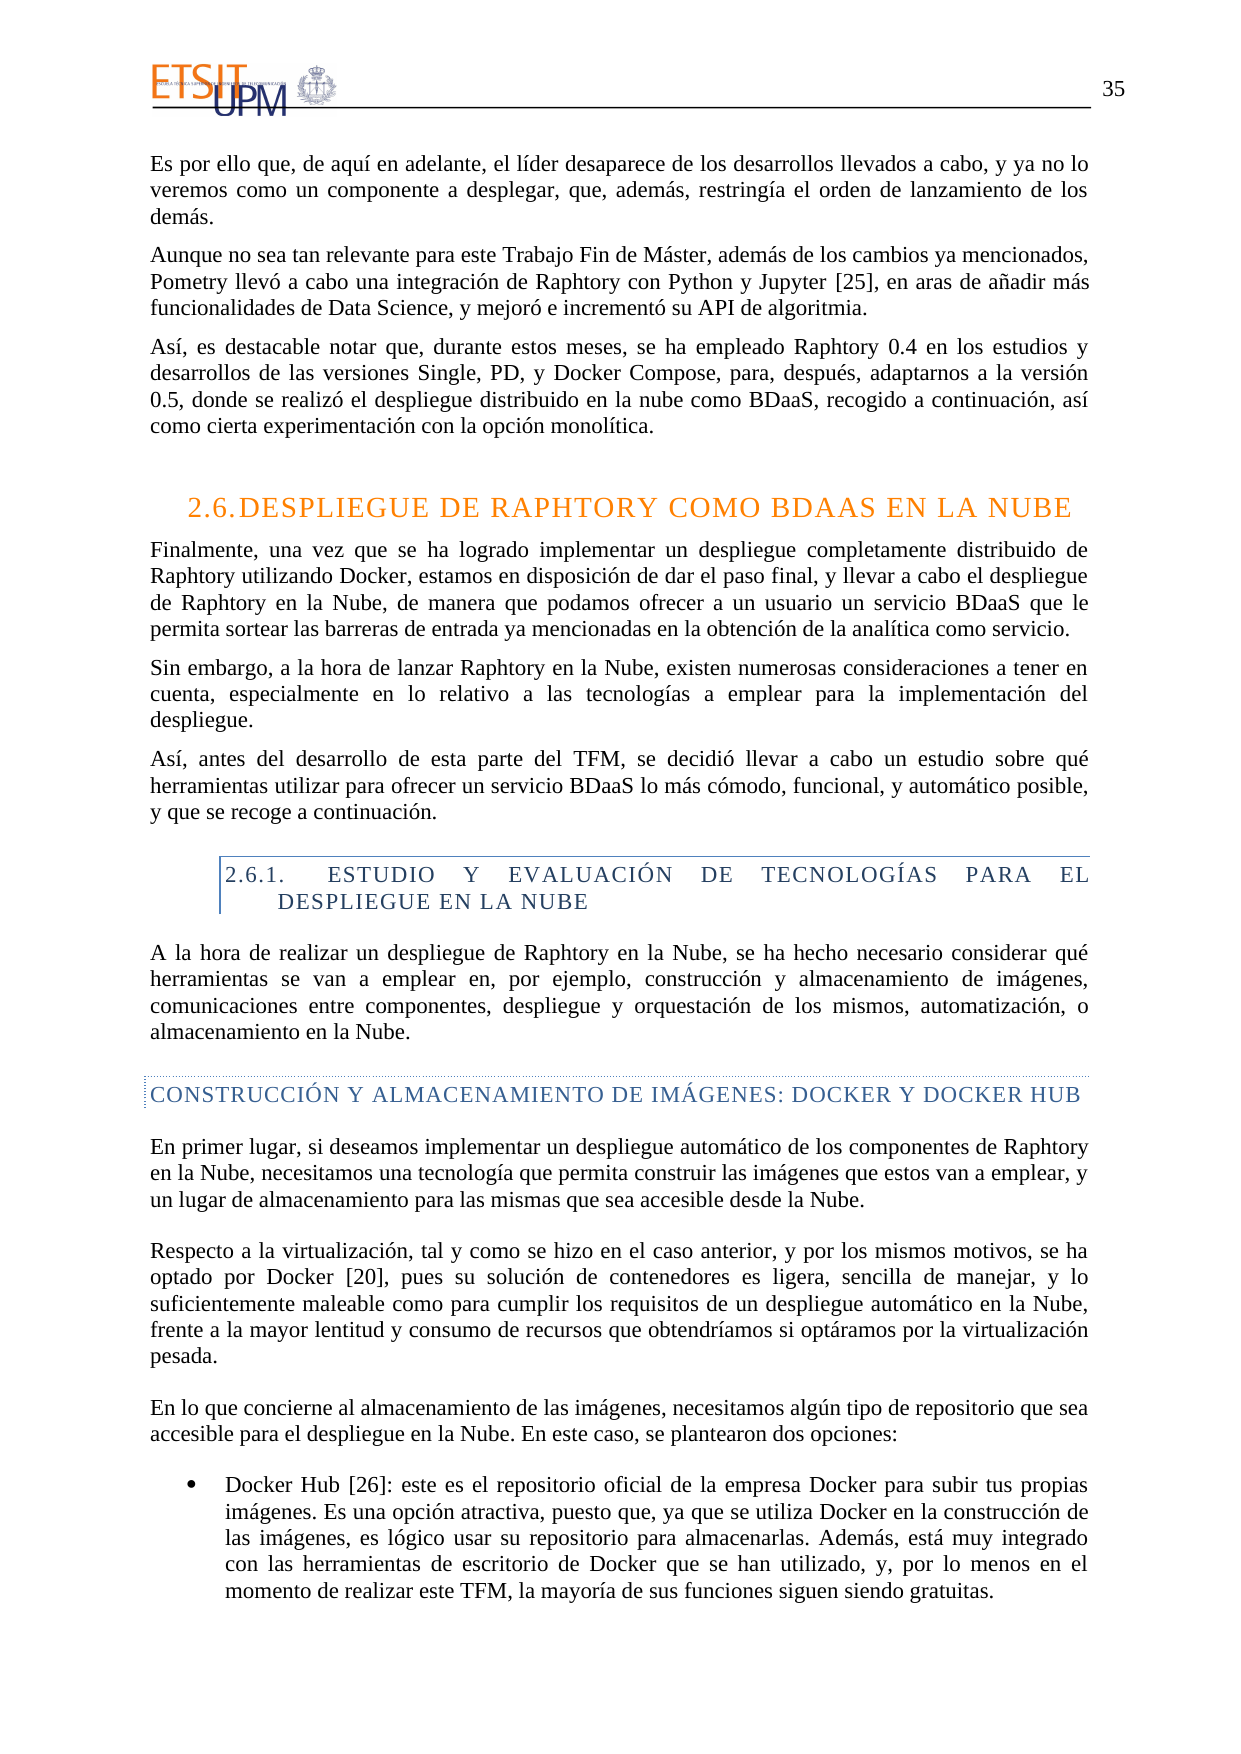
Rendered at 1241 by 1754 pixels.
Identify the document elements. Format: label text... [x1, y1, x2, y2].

picture [151, 63, 338, 117]
list Docker Hub : este es el repositorio oficial de la empresa Docker para subir tus propias imágenes. Es una opción atractiva, puesto que, ya que se utiliza Docker en la construcción de las imágenes, es lógico usar su repositorio para almacenarlas. Además, está muy integrado con las herramientas de escritorio de Docker que se han utilizado, y, por lo menos en el momento de realizar este TFM, la mayoría de sus funciones siguen siendo gratuitas. [187, 1471, 1090, 1603]
subtitle Construcción y almacenamiento de imágenes: Docker y Docker Hub [144, 1076, 1090, 1108]
text A la hora de realizar un despliegue de Raphtory en la Nube, se ha hecho necesario considerar qué herramientas se van a emplear en, por ejemplo, construcción y almacenamiento de imágenes, comunicaciones entre componentes, despliegue y orquestación de los mismos, automatización, o almacenamiento en la Nube. [150, 939, 1090, 1044]
text En primer lugar, si deseamos implementar un despliegue automático de los componentes de Raphtory en la Nube, necesitamos una tecnología que permita construir las imágenes que estos van a emplear, y un lugar de almacenamiento para las mismas que sea accesible desde la Nube. [150, 1133, 1090, 1212]
text Así, antes del desarrollo de esta parte del TFM, se decidió llevar a cabo un estudio sobre qué herramientas utilizar para ofrecer un servicio BDaaS lo más cómodo, funcional, y automático posible, y que se recoge a continuación. [150, 745, 1090, 824]
subtitle Estudio y evaluación de tecnologías para el despliegue en la nube [221, 857, 1090, 914]
subtitle Despliegue de Raphtory como BDaaS en la Nube [187, 490, 1090, 523]
text Así, es destacable notar que, durante estos meses, se ha empleado Raphtory 0.4 en los estudios y desarrollos de las versiones Single, PD, y Docker Compose, para, después, adaptarnos a la versión 0.5, donde se realizó el despliegue distribuido en la nube como BDaaS, recogido a continuación, así como cierta experimentación con la opción monolítica. [150, 333, 1090, 438]
text Aunque no sea tan relevante para este Trabajo Fin de Máster, además de los cambios ya mencionados, Pometry llevó a cabo una integración de Raphtory con Python y Jupyter , en aras de añadir más funcionalidades de Data Science, y mejoró e incrementó su API de algoritmia. [150, 242, 1090, 321]
text Sin embargo, a la hora de lanzar Raphtory en la Nube, existen numerosas consideraciones a tener en cuenta, especialmente en lo relativo a las tecnologías a emplear para la implementación del despliegue. [150, 654, 1090, 733]
text Es por ello que, de aquí en adelante, el líder desaparece de los desarrollos llevados a cabo, y ya no lo veremos como un componente a desplegar, que, además, restringía el orden de lanzamiento de los demás. [150, 150, 1090, 229]
text Respecto a la virtualización, tal y como se hizo en el caso anterior, y por los mismos motivos, se ha optado por Docker , pues su solución de contenedores es ligera, sencilla de manejar, y lo suficientemente maleable como para cumplir los requisitos de un despliegue automático en la Nube, frente a la mayor lentitud y consumo de recursos que obtendríamos si optáramos por la virtualización pesada. [150, 1237, 1090, 1369]
text En lo que concierne al almacenamiento de las imágenes, necesitamos algún tipo de repositorio que sea accesible para el despliegue en la Nube. En este caso, se plantearon dos opciones: [150, 1394, 1090, 1446]
text Finalmente, una vez que se ha logrado implementar un despliegue completamente distribuido de Raphtory utilizando Docker, estamos en disposición de dar el paso final, y llevar a cabo el despliegue de Raphtory en la Nube, de manera que podamos ofrecer a un usuario un servicio BDaaS que le permita sortear las barreras de entrada ya mencionadas en la obtención de la analítica como servicio. [150, 536, 1090, 641]
